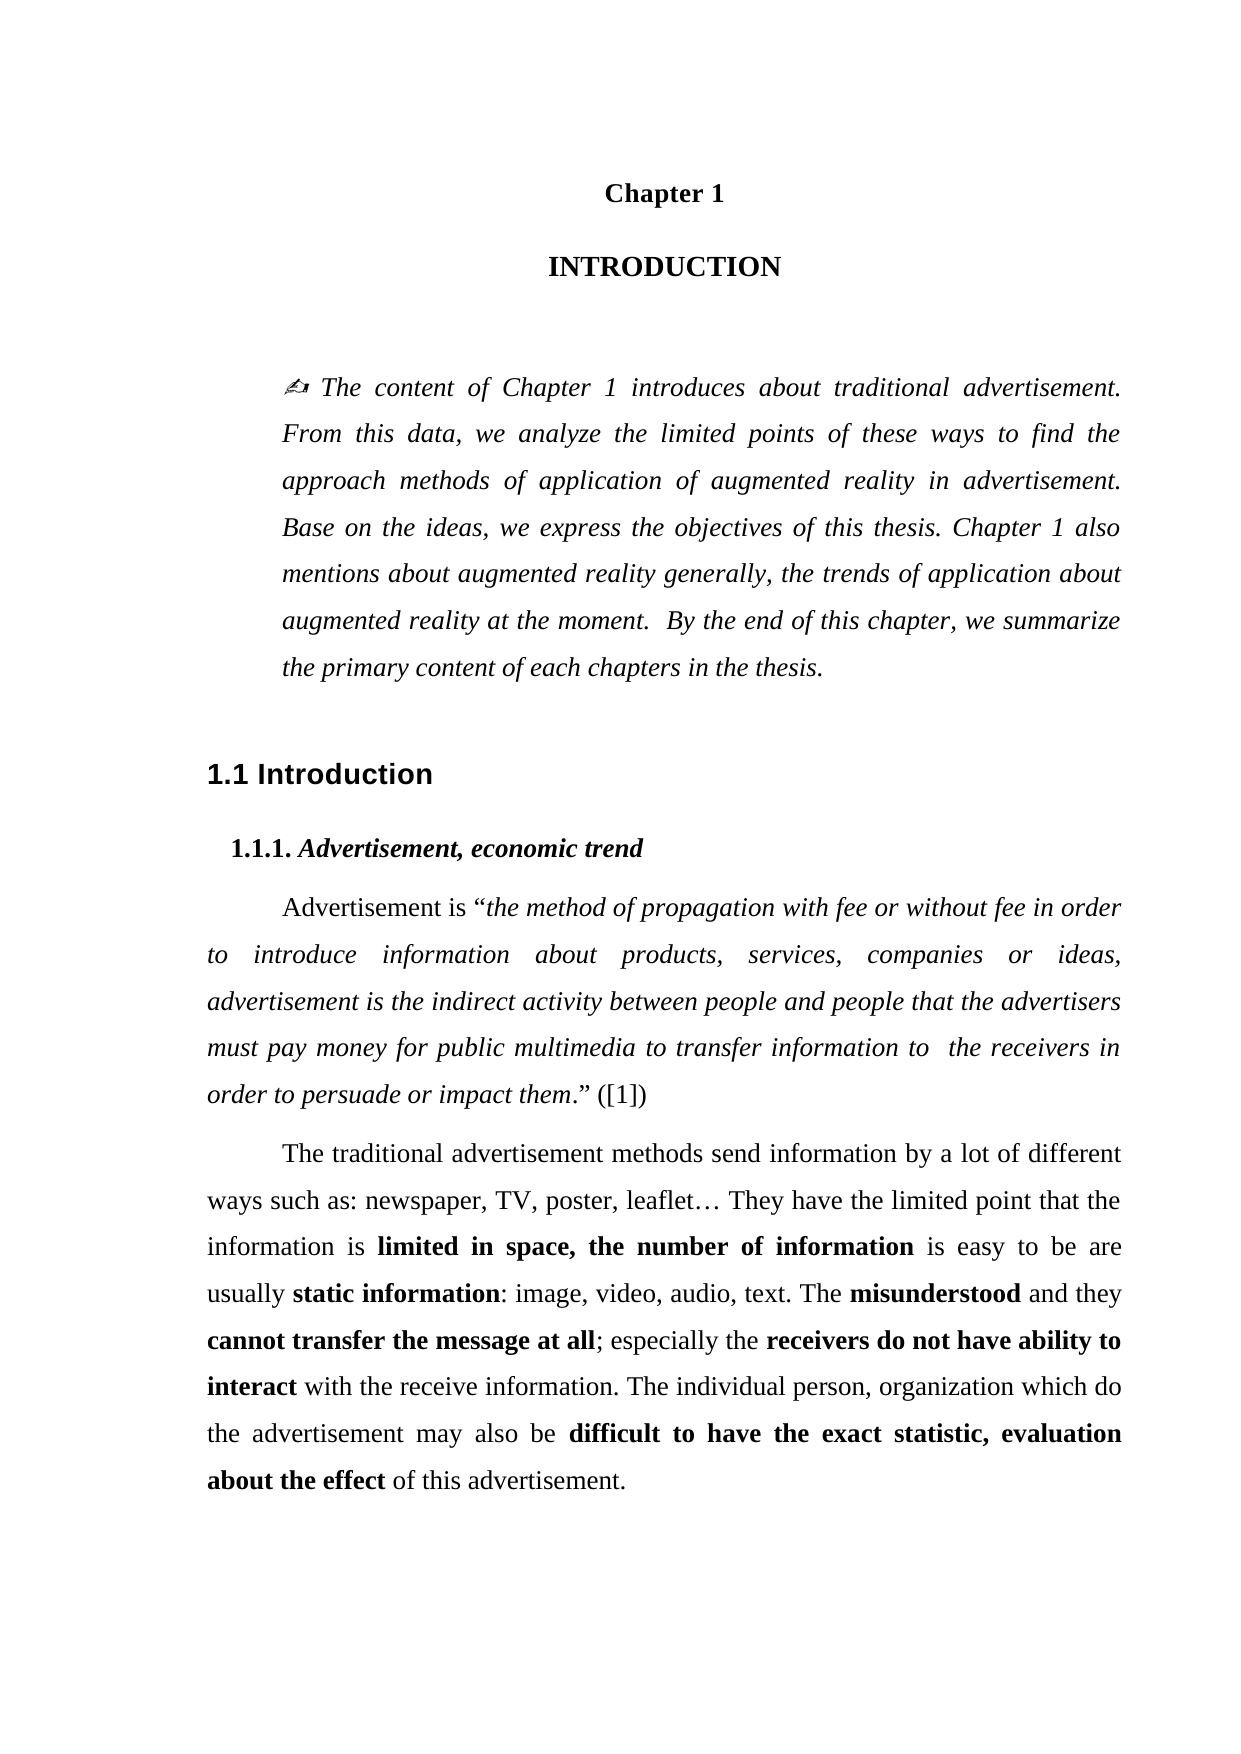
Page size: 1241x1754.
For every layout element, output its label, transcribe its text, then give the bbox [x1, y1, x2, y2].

text The content of Chapter 1 introduces about traditional advertisement. From this data, we analyze the limited points of these ways to find the approach methods of application of augmented reality in advertisement. Base on the ideas, we express the objectives of this thesis. Chapter 1 also mentions about augmented reality generally, the trends of application about augmented reality at the moment. By the end of this chapter, we summarize the primary content of each chapters in the thesis. [282, 371, 1122, 682]
title Chapter 1 [207, 177, 1122, 208]
subtitle 1.1.1. Advertisement, economic trend [230, 832, 1122, 863]
text The traditional advertisement methods send information by a lot of different ways such as: newspaper, TV, poster, leaflet… They have the limited point that the information is limited in space, the number of information is easy to be are usually static information: image, video, audio, text. The misunderstood and they cannot transfer the message at all; especially the receivers do not have ability to interact with the receive information. The individual person, organization which do the advertisement may also be difficult to have the exact statistic, evaluation about the effect of this advertisement. [207, 1137, 1122, 1495]
text Advertisement is “the method of propagation with fee or without fee in order to introduce information about products, services, companies or ideas, advertisement is the indirect activity between people and people that the advertisers must pay money for public multimedia to transfer information to the receivers in order to persuade or impact them.” ([1]) [207, 891, 1122, 1109]
text INTRODUCTION [207, 249, 1122, 282]
title 1.1 Introduction [207, 757, 1122, 790]
